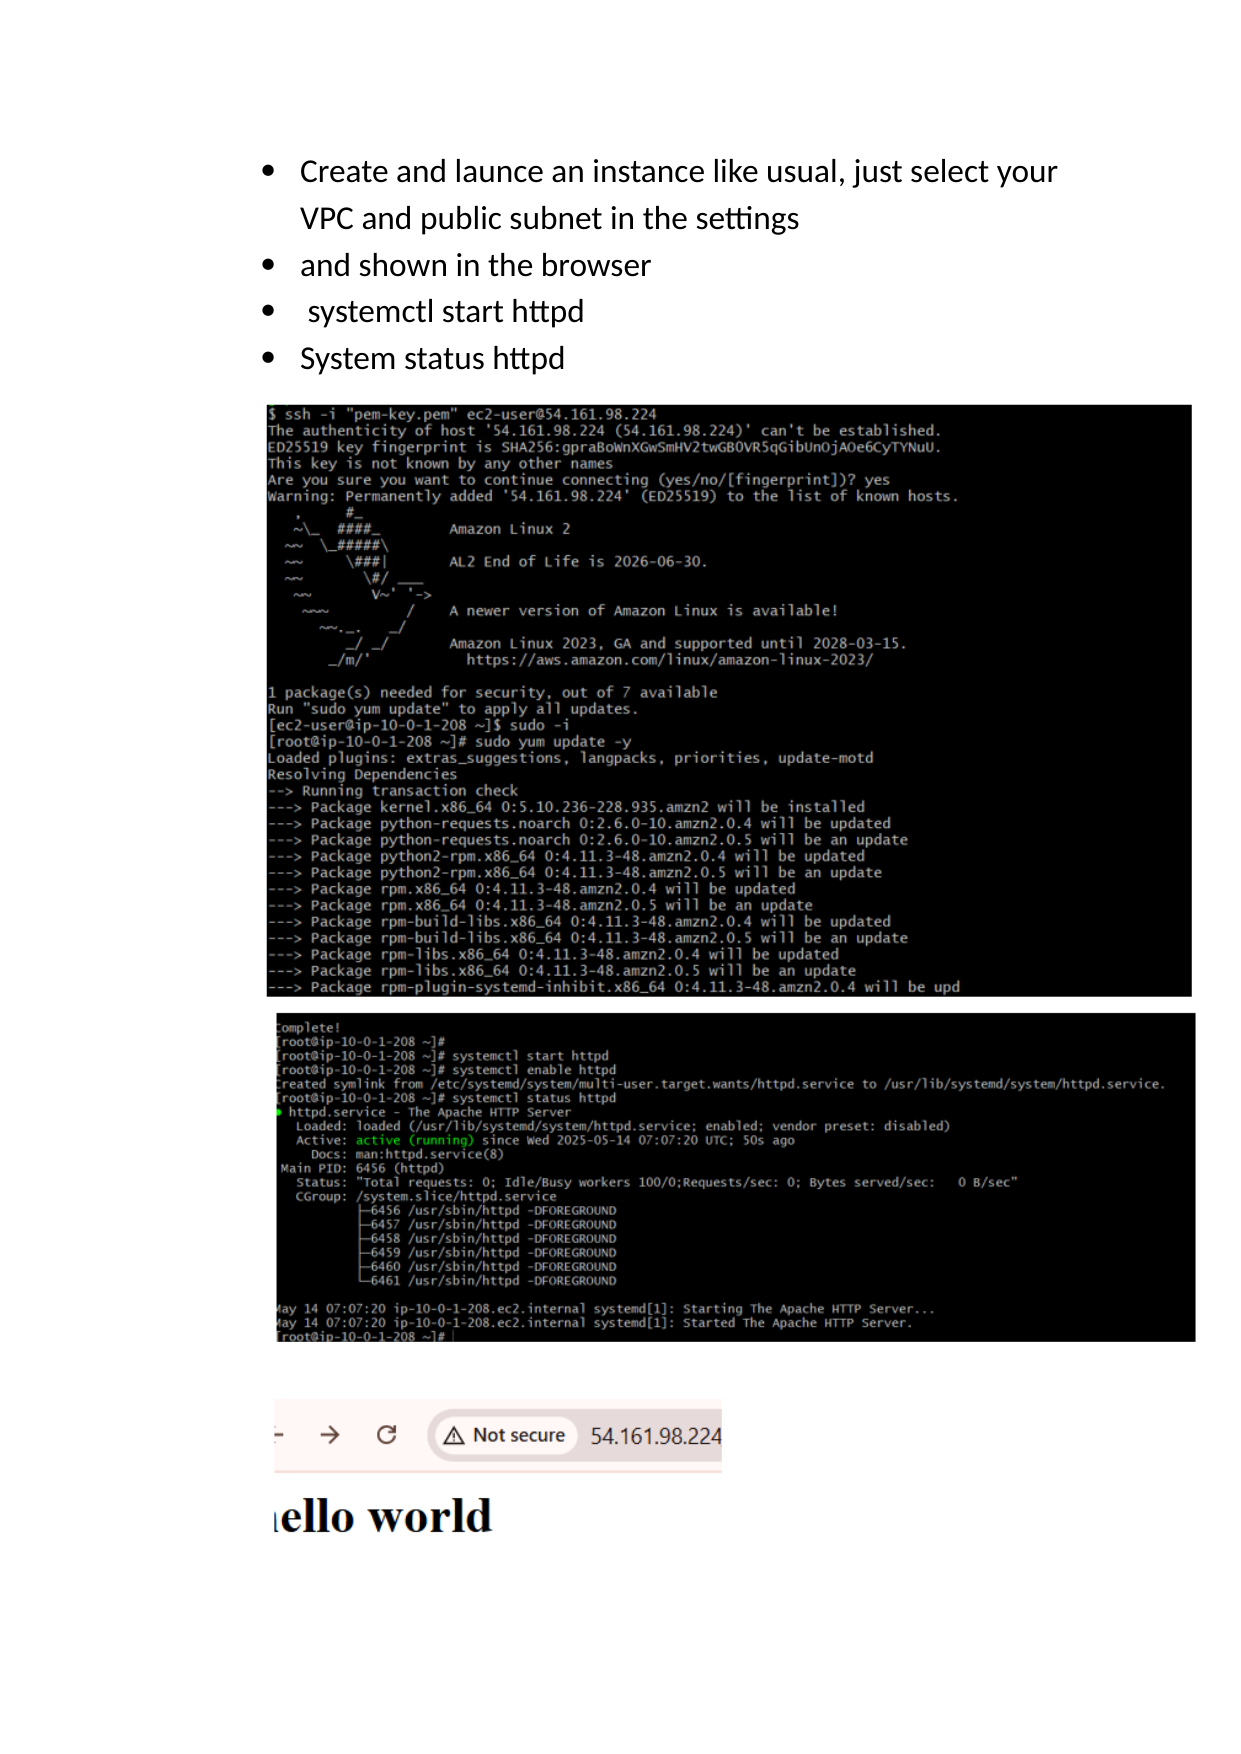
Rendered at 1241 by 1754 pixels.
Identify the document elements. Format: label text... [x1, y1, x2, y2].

list Create and launce an instance like usual, just select your VPC and public subnet in the settings [262, 150, 1090, 237]
list systemctl start httpd [262, 290, 1090, 331]
list System status httpd [262, 337, 1090, 378]
picture [262, 1394, 821, 1566]
picture [262, 1007, 1203, 1364]
list and shown in the browser [262, 243, 1090, 284]
picture [262, 400, 1203, 1003]
